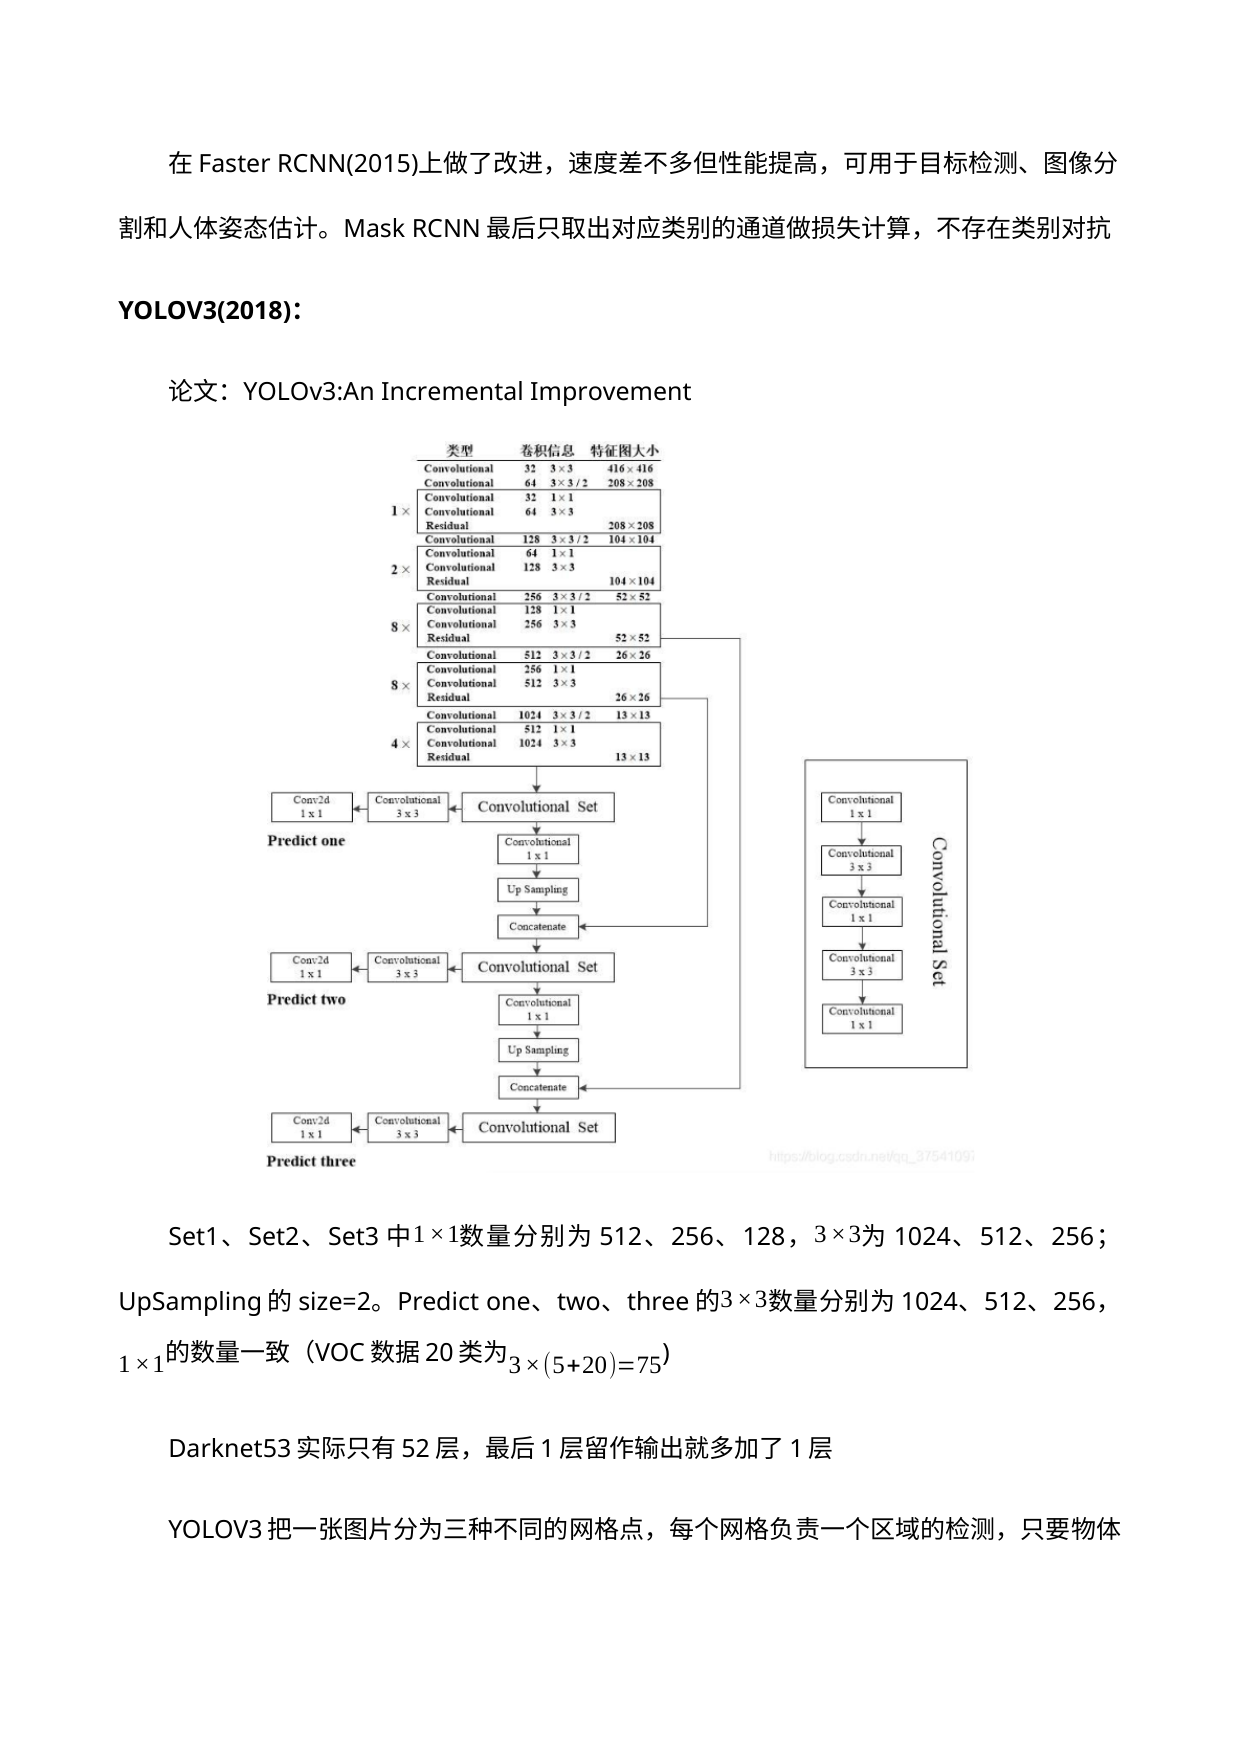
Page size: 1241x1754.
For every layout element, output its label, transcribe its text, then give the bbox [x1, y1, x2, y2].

text 论文：YOLOv3:An Incremental Improvement [118, 357, 1122, 422]
list Set1、Set2、Set3中数量分别为512、256、128，为1024、512、256；UpSampling的size=2。Predict one、two、three的数量分别为1024、512、256，的数量一致（VOC数据20类为) [118, 1202, 1122, 1397]
list Darknet53实际只有52层，最后1层留作输出就多加了1层 [118, 1414, 1122, 1479]
text 在Faster RCNN(2015)上做了改进，速度差不多但性能提高，可用于目标检测、图像分割和人体姿态估计。Mask RCNN最后只取出对应类别的通道做损失计算，不存在类别对抗 [118, 129, 1122, 259]
list YOLOV3(2018)： [118, 276, 1122, 341]
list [118, 1495, 1122, 1560]
picture [265, 438, 975, 1173]
